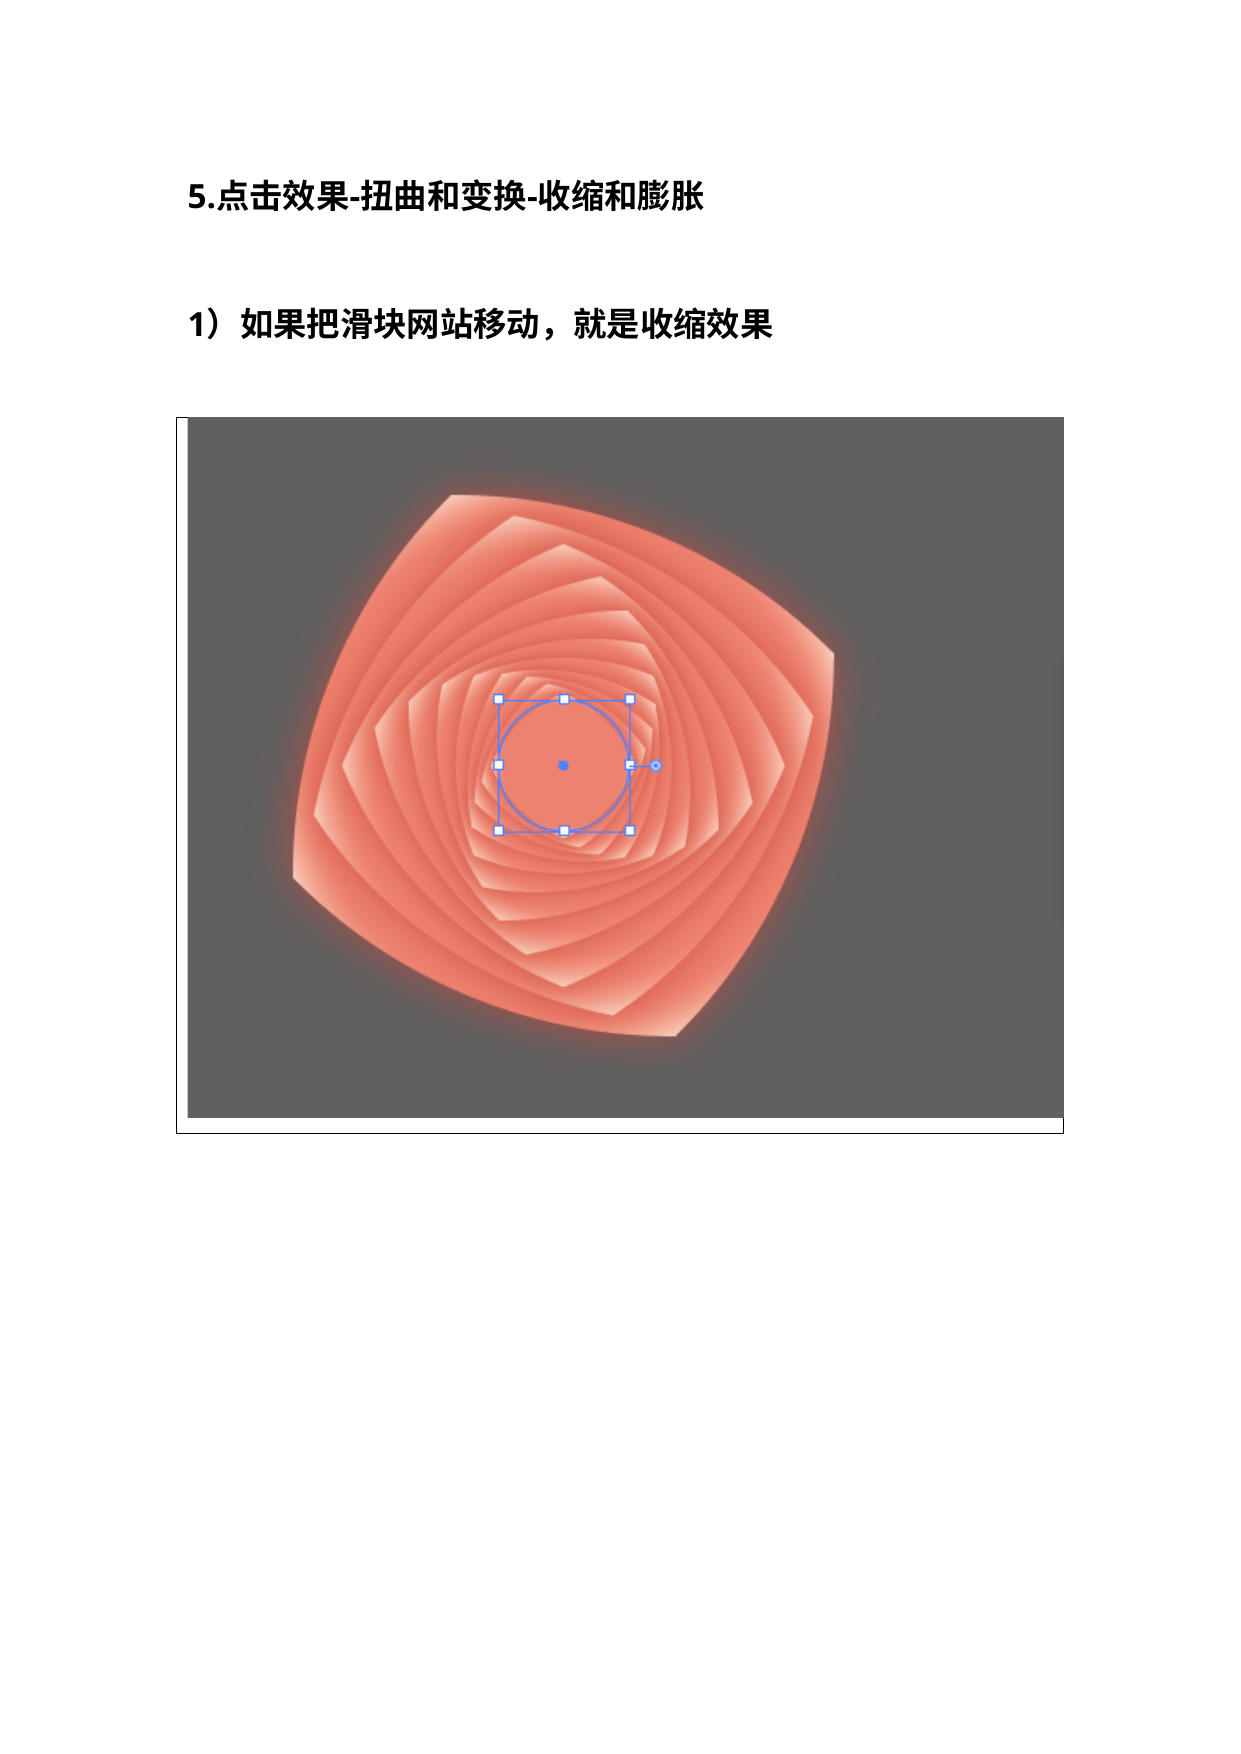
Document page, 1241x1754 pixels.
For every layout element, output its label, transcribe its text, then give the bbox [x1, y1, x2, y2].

subtitle 1）如果把滑块网站移动，就是收缩效果 [187, 289, 1053, 354]
picture [187, 417, 1064, 1118]
table_header [177, 418, 1063, 1133]
subtitle 5.点击效果-扭曲和变换-收缩和膨胀 [187, 162, 1053, 227]
